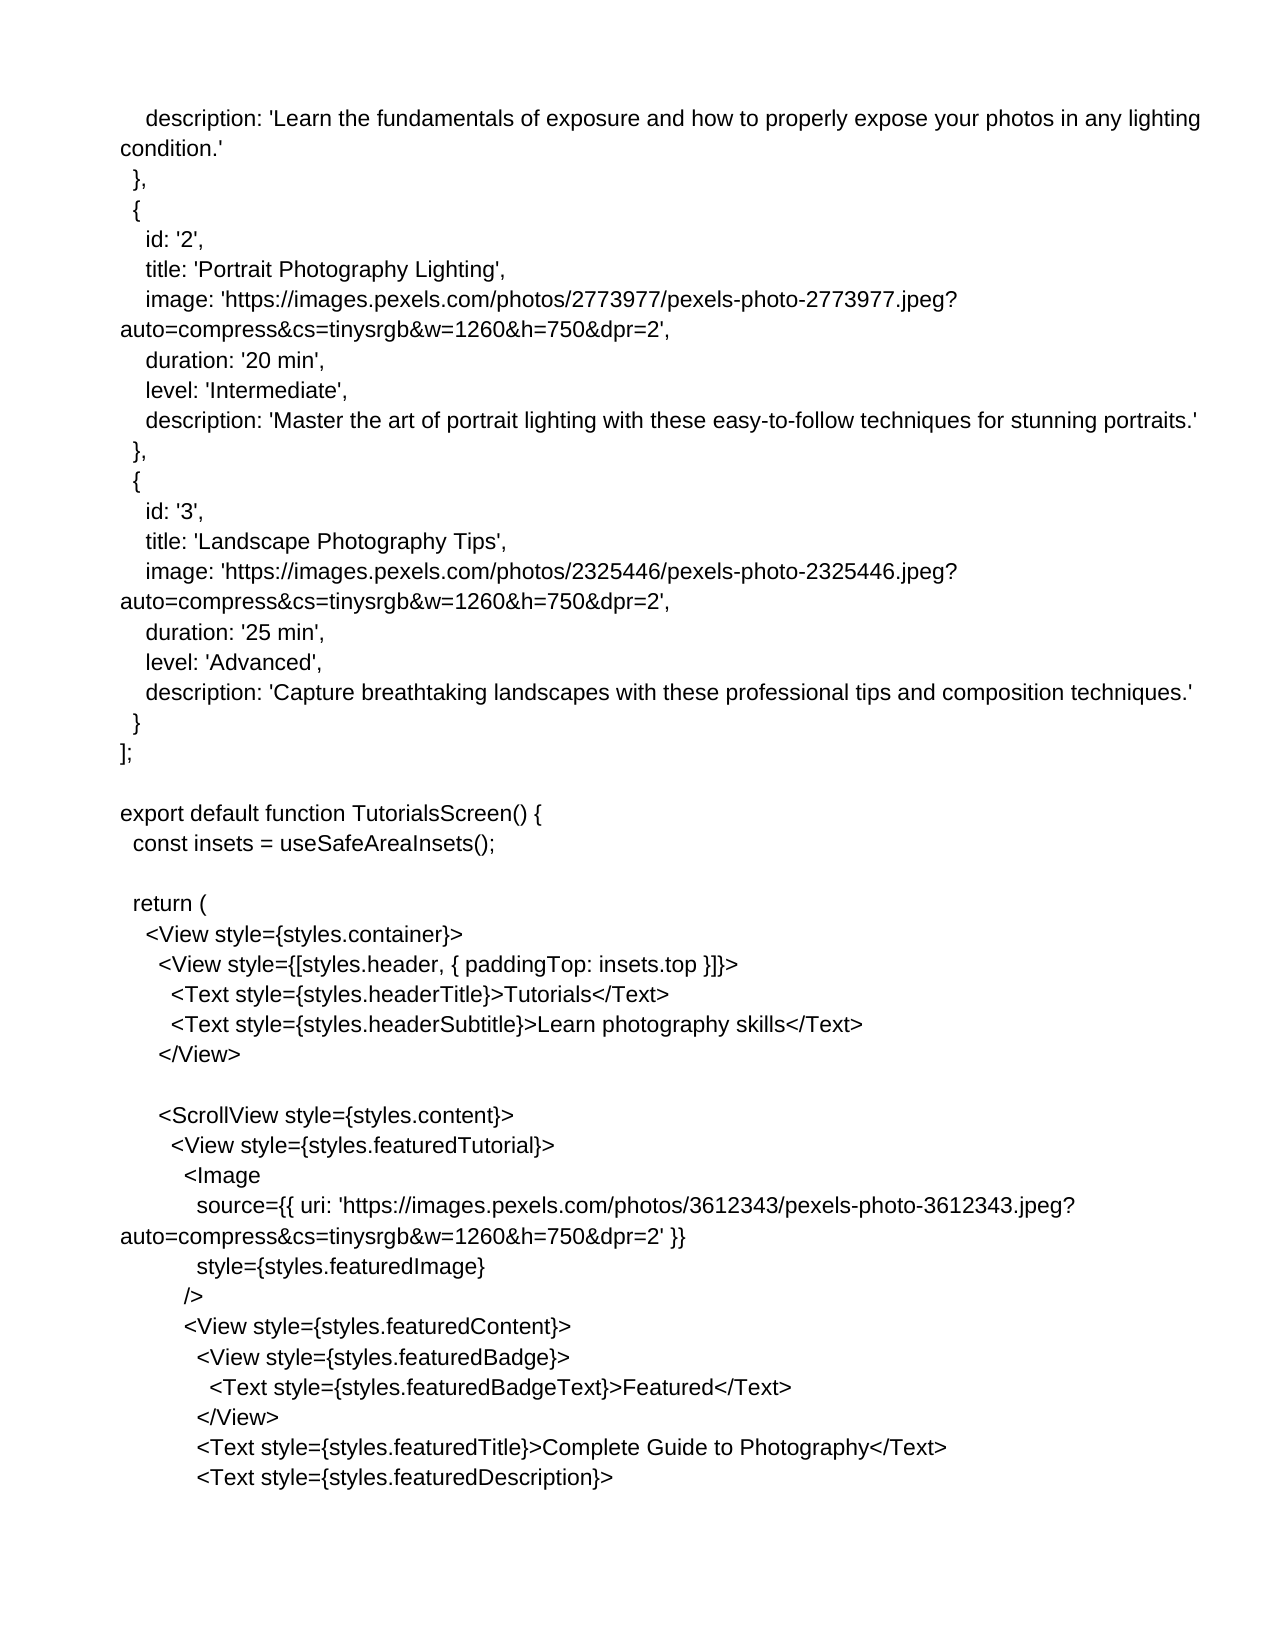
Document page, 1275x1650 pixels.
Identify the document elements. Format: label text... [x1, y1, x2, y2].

text description: 'Master the art of portrait lighting with these easy-to-follow techniques for stunning portraits.' [120, 407, 1230, 433]
text title: 'Portrait Photography Lighting', [120, 256, 1230, 282]
text <Text style={styles.featuredTitle}>Complete Guide to Photography</Text> [120, 1434, 1230, 1461]
text <View style={styles.featuredContent}> [120, 1313, 1230, 1340]
text const insets = useSafeAreaInsets(); [120, 830, 1230, 856]
text <Image [120, 1162, 1230, 1189]
text </View> [120, 1404, 1230, 1430]
text }, [120, 437, 1230, 464]
text description: 'Capture breathtaking landscapes with these professional tips and composition techniques.' [120, 679, 1230, 705]
text </View> [120, 1041, 1230, 1068]
text description: 'Learn the fundamentals of exposure and how to properly expose your photos in any lighting condition.' [120, 105, 1230, 162]
text duration: '25 min', [120, 618, 1230, 645]
text id: '2', [120, 226, 1230, 252]
text <Text style={styles.headerSubtitle}>Learn photography skills</Text> [120, 1011, 1230, 1038]
text duration: '20 min', [120, 347, 1230, 373]
text <View style={styles.featuredBadge}> [120, 1343, 1230, 1370]
text title: 'Landscape Photography Tips', [120, 528, 1230, 554]
text /> [120, 1283, 1230, 1309]
text } [120, 709, 1230, 736]
text return ( [120, 890, 1230, 917]
text <View style={styles.container}> [120, 921, 1230, 947]
text ]; [120, 739, 1230, 766]
text <Text style={styles.featuredDescription}> [120, 1464, 1230, 1491]
text source={{ uri: 'https://images.pexels.com/photos/3612343/pexels-photo-3612343.jpeg?auto=compress&cs=tinysrgb&w=1260&h=750&dpr=2' }} [120, 1192, 1230, 1249]
text image: 'https://images.pexels.com/photos/2325446/pexels-photo-2325446.jpeg?auto=compress&cs=tinysrgb&w=1260&h=750&dpr=2', [120, 558, 1230, 615]
text style={styles.featuredImage} [120, 1253, 1230, 1279]
text level: 'Advanced', [120, 649, 1230, 675]
text <View style={[styles.header, { paddingTop: insets.top }]}> [120, 951, 1230, 977]
text <ScrollView style={styles.content}> [120, 1102, 1230, 1128]
text <View style={styles.featuredTutorial}> [120, 1132, 1230, 1158]
text <Text style={styles.headerTitle}>Tutorials</Text> [120, 981, 1230, 1007]
text }, [120, 165, 1230, 192]
text <Text style={styles.featuredBadgeText}>Featured</Text> [120, 1374, 1230, 1400]
text level: 'Intermediate', [120, 377, 1230, 403]
text id: '3', [120, 498, 1230, 524]
text image: 'https://images.pexels.com/photos/2773977/pexels-photo-2773977.jpeg?auto=compress&cs=tinysrgb&w=1260&h=750&dpr=2', [120, 286, 1230, 343]
text { [120, 467, 1230, 494]
text export default function TutorialsScreen() { [120, 800, 1230, 826]
text { [120, 196, 1230, 222]
